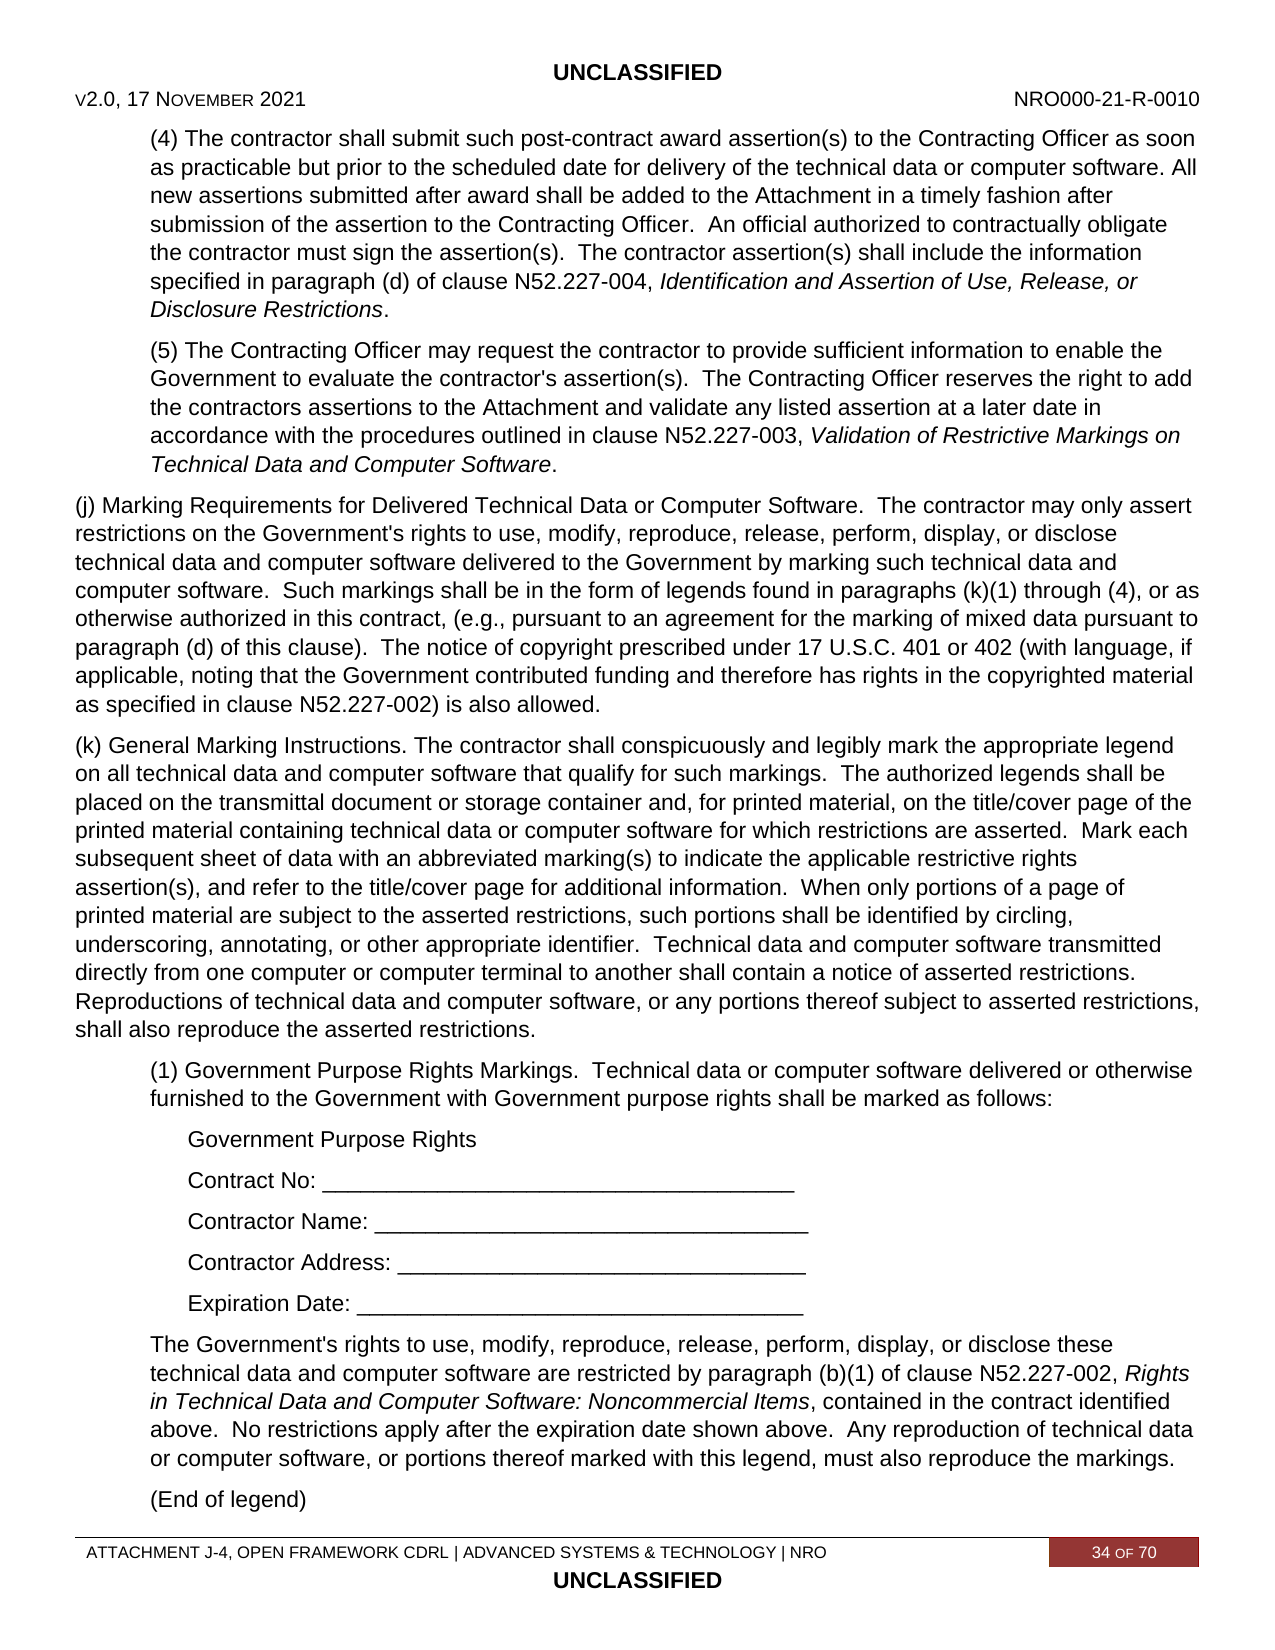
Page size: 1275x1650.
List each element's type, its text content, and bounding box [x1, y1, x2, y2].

text The Government's rights to use, modify, reproduce, release, perform, display, or disclose these technical data and computer software are restricted by paragraph (b)(1) of clause N52.227-002, Rights in Technical Data and Computer Software: Noncommercial Items, contained in the contract identified above. No restrictions apply after the expiration date shown above. Any reproduction of technical data or computer software, or portions thereof marked with this legend, must also reproduce the markings. [150, 1331, 1200, 1471]
text Government Purpose Rights [187, 1126, 1200, 1153]
text (k) General Marking Instructions. The contractor shall conspicuously and legibly mark the appropriate legend on all technical data and computer software that qualify for such markings. The authorized legends shall be placed on the transmittal document or storage container and, for printed material, on the title/cover page of the printed material containing technical data or computer software for which restrictions are asserted. Mark each subsequent sheet of data with an abbreviated marking(s) to indicate the applicable restrictive rights assertion(s), and refer to the title/cover page for additional information. When only portions of a page of printed material are subject to the asserted restrictions, such portions shall be identified by circling, underscoring, annotating, or other appropriate identifier. Technical data and computer software transmitted directly from one computer or computer terminal to another shall contain a notice of asserted restrictions. Reproductions of technical data and computer software, or any portions thereof subject to asserted restrictions, shall also reproduce the asserted restrictions. [75, 732, 1200, 1042]
text (4) The contractor shall submit such post-contract award assertion(s) to the Contracting Officer as soon as practicable but prior to the scheduled date for delivery of the technical data or computer software. All new assertions submitted after award shall be added to the Attachment in a timely fashion after submission of the assertion to the Contracting Officer. An official authorized to contractually obligate the contractor must sign the assertion(s). The contractor assertion(s) shall include the information specified in paragraph (d) of clause N52.227-004, Identification and Assertion of Use, Release, or Disclosure Restrictions. [150, 125, 1200, 322]
text (End of legend) [150, 1486, 1200, 1512]
text Contractor Name: __________________________________ [187, 1208, 1200, 1234]
text Contract No: _____________________________________ [187, 1167, 1200, 1194]
text Contractor Address: ________________________________ [187, 1249, 1200, 1276]
text Expiration Date: ___________________________________ [187, 1290, 1200, 1316]
text (1) Government Purpose Rights Markings. Technical data or computer software delivered or otherwise furnished to the Government with Government purpose rights shall be marked as follows: [150, 1057, 1200, 1112]
text (5) The Contracting Officer may request the contractor to provide sufficient information to enable the Government to evaluate the contractor's assertion(s). The Contracting Officer reserves the right to add the contractors assertions to the Attachment and validate any listed assertion at a later date in accordance with the procedures outlined in clause N52.227-003, Validation of Restrictive Markings on Technical Data and Computer Software. [150, 337, 1200, 477]
text (j) Marking Requirements for Delivered Technical Data or Computer Software. The contractor may only assert restrictions on the Government's rights to use, modify, reproduce, release, perform, display, or disclose technical data and computer software delivered to the Government by marking such technical data and computer software. Such markings shall be in the form of legends found in paragraphs (k)(1) through (4), or as otherwise authorized in this contract, (e.g., pursuant to an agreement for the marking of mixed data pursuant to paragraph (d) of this clause). The notice of copyright prescribed under 17 U.S.C. 401 or 402 (with language, if applicable, noting that the Government contributed funding and therefore has rights in the copyrighted material as specified in clause N52.227-002) is also allowed. [75, 492, 1200, 717]
